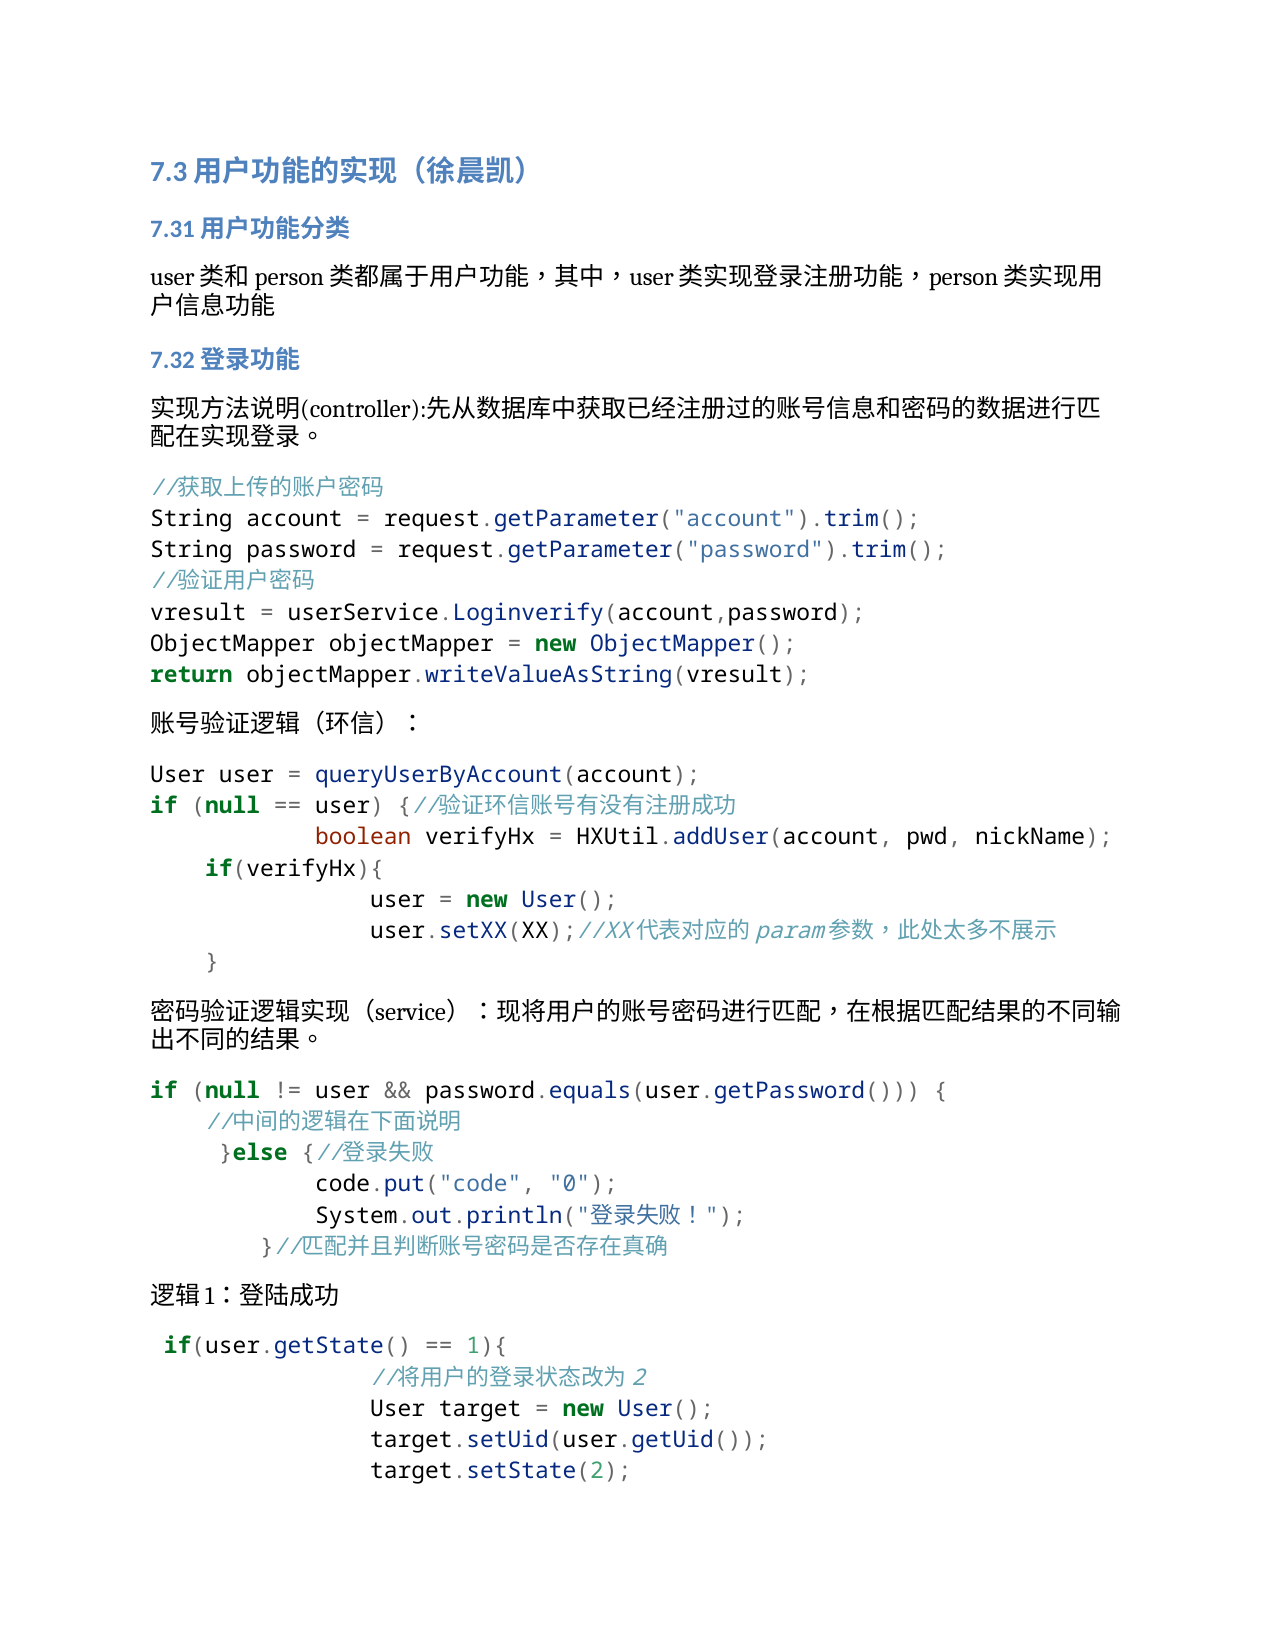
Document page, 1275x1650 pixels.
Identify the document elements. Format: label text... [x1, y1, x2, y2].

text if (null != user && password.equals(user.getPassword())) { //中间的逻辑在下面说明 }else {//登录失败 code.put("code", "0"); System.out.println("登录失败！"); }//匹配并且判断账号密码是否存在真确 [150, 1074, 1125, 1261]
text User user = queryUserByAccount(account); if (null == user) {//验证环信账号有没有注册成功 boolean verifyHx = HXUtil.addUser(account, pwd, nickName); if(verifyHx){ user = new User(); user.setXX(XX);//XX代表对应的param参数，此处太多不展示 } [150, 758, 1125, 977]
text //获取上传的账户密码 String account = request.getParameter("account").trim(); String password = request.getParameter("password").trim(); //验证用户密码 vresult = userService.Loginverify(account,password); ObjectMapper objectMapper = new ObjectMapper(); return objectMapper.writeValueAsString(vresult); [150, 471, 1125, 689]
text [150, 1329, 1125, 1486]
subtitle 7.3用户功能的实现（徐晨凯） [150, 150, 1125, 190]
text 账号验证逻辑（环信）： [150, 710, 1125, 739]
text 密码验证逻辑实现（service）：现将用户的账号密码进行匹配，在根据匹配结果的不同输出不同的结果。 [150, 997, 1125, 1055]
text user类和person类都属于用户功能，其中，user类实现登录注册功能，person类实现用户信息功能 [150, 263, 1125, 321]
subtitle 7.32登录功能 [150, 342, 1125, 376]
text 实现方法说明(controller):先从数据库中获取已经注册过的账号信息和密码的数据进行匹配在实现登录。 [150, 394, 1125, 452]
subtitle 7.31用户功能分类 [150, 211, 1125, 244]
text 逻辑1：登陆成功 [150, 1282, 1125, 1311]
